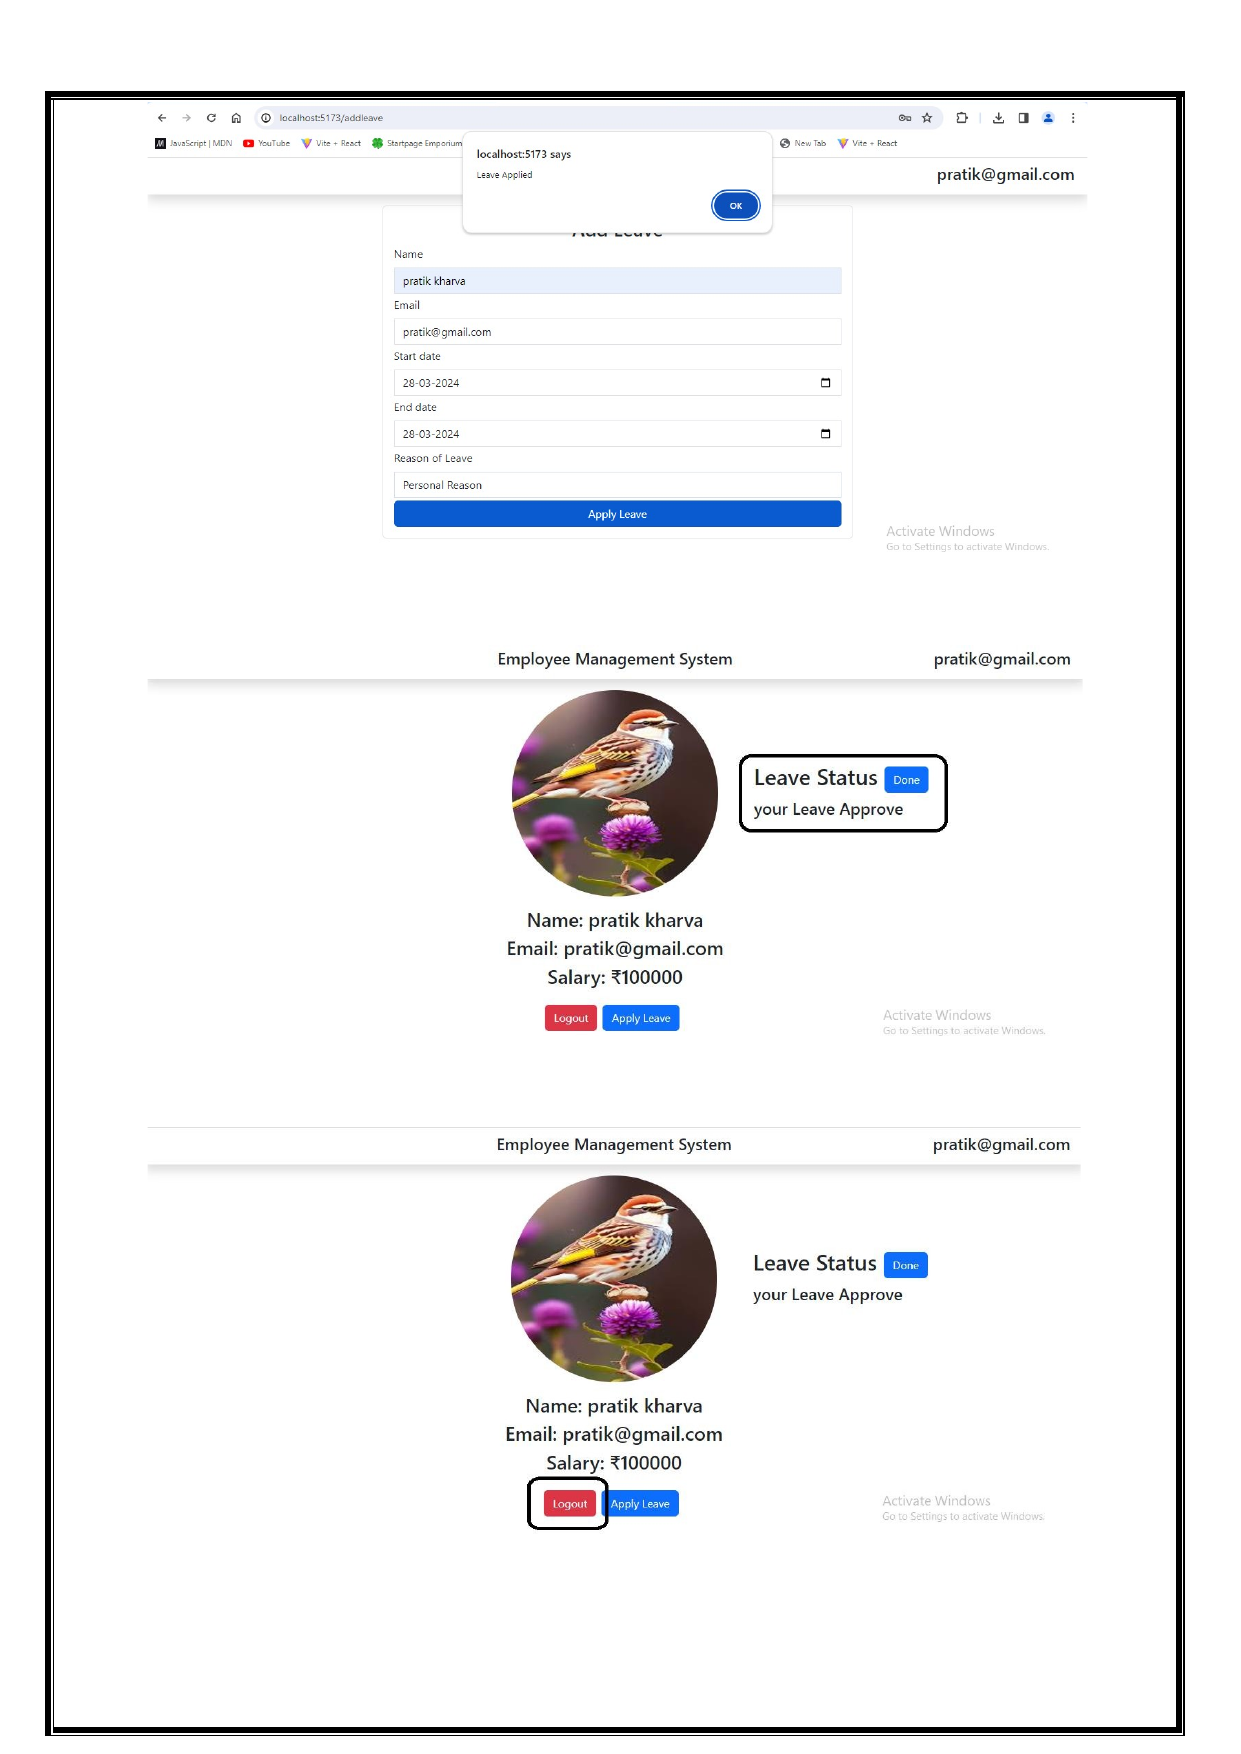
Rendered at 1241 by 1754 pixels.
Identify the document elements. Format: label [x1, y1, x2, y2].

picture [147, 645, 1083, 1036]
picture [147, 102, 1088, 552]
picture [147, 1127, 1081, 1534]
